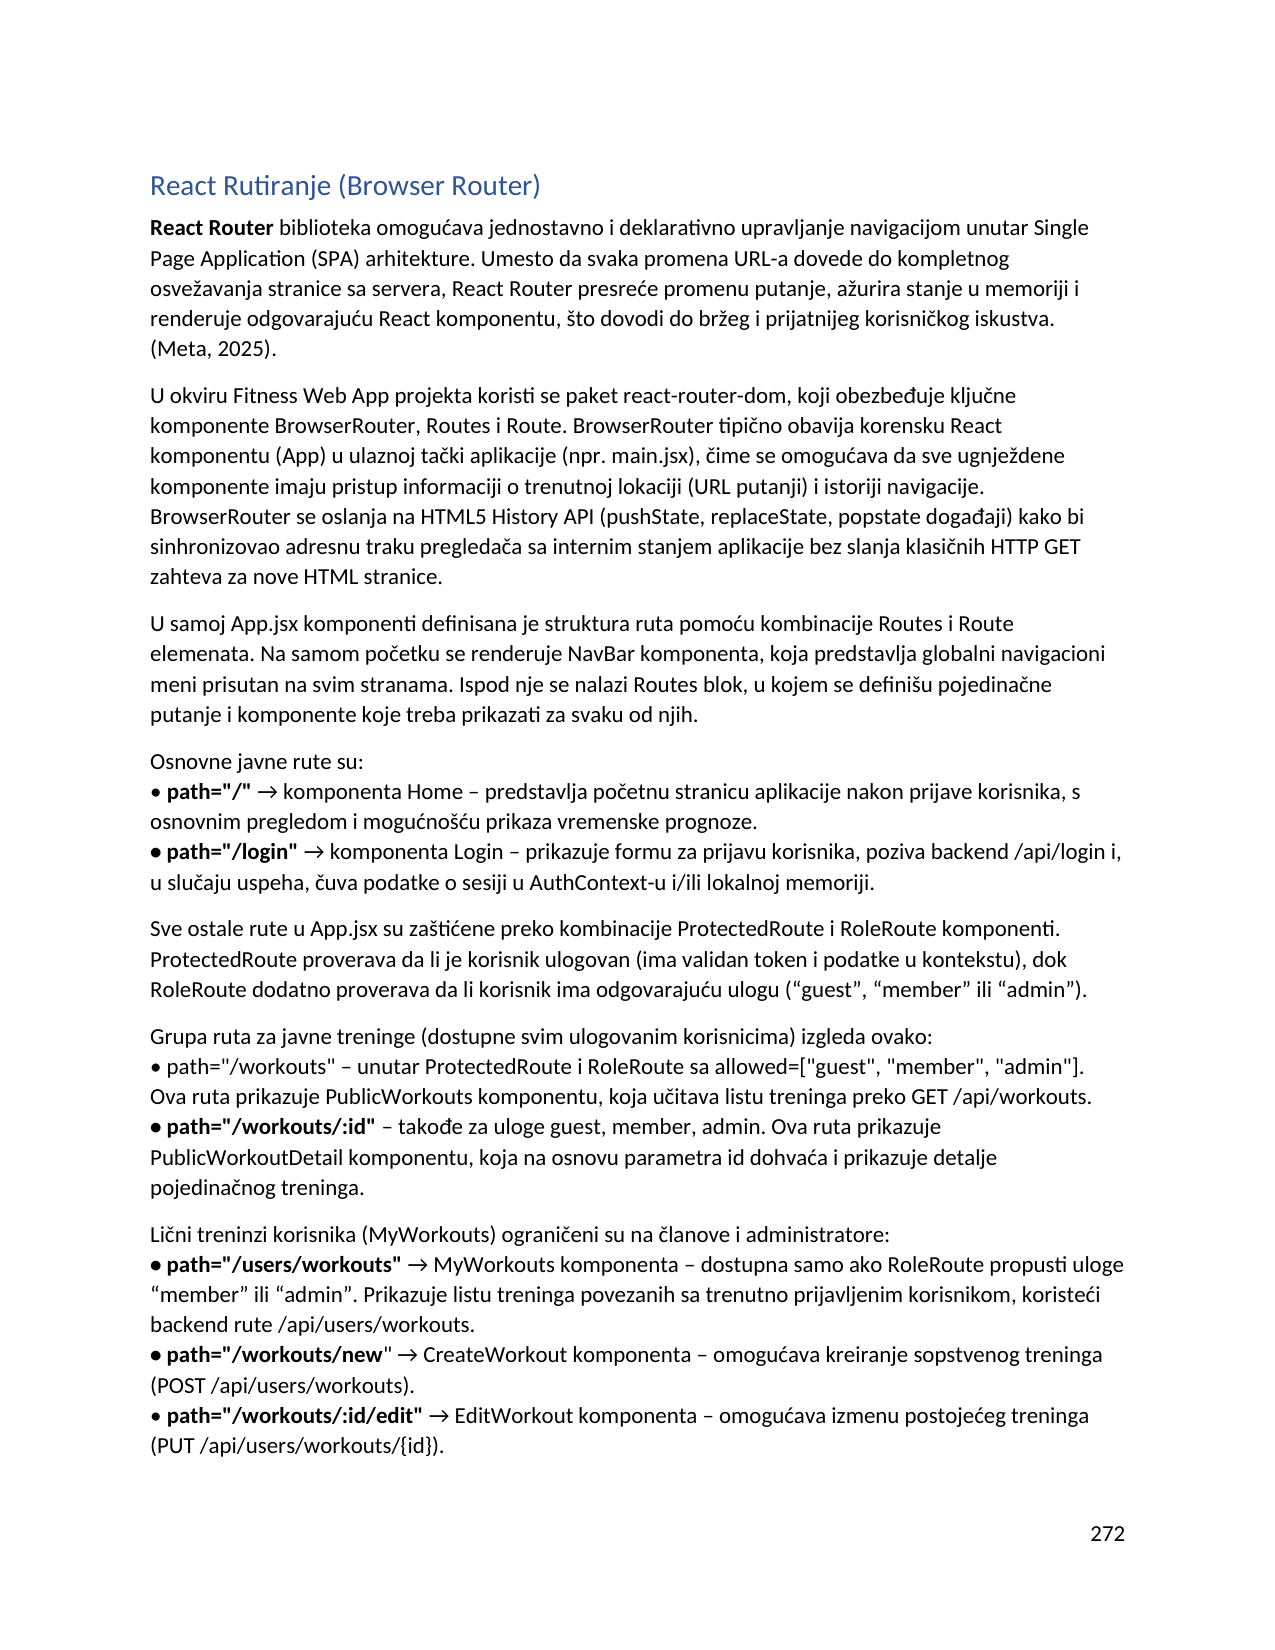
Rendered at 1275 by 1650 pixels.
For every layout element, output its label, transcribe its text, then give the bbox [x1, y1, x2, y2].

text Grupa ruta za javne treninge (dostupne svim ulogovanim korisnicima) izgleda ovako: • path="/workouts" – unutar ProtectedRoute i RoleRoute sa allowed=["guest", "member", "admin"]. Ova ruta prikazuje PublicWorkouts komponentu, koja učitava listu treninga preko GET /api/workouts. • path="/workouts/:id" – takođe za uloge guest, member, admin. Ova ruta prikazuje PublicWorkoutDetail komponentu, koja na osnovu parametra id dohvaća i prikazuje detalje pojedinačnog treninga. [150, 1022, 1125, 1201]
text Lični treninzi korisnika (MyWorkouts) ograničeni su na članove i administratore: • path="/users/workouts" → MyWorkouts komponenta – dostupna samo ako RoleRoute propusti uloge “member” ili “admin”. Prikazuje listu treninga povezanih sa trenutno prijavljenim korisnikom, koristeći backend rute /api/users/workouts. • path="/workouts/new" → CreateWorkout komponenta – omogućava kreiranje sopstvenog treninga (POST /api/users/workouts). • path="/workouts/:id/edit" → EditWorkout komponenta – omogućava izmenu postojećeg treninga (PUT /api/users/workouts/{id}). [150, 1220, 1125, 1459]
subtitle React Rutiranje (Browser Router) [150, 167, 1125, 202]
text U okviru Fitness Web App projekta koristi se paket react-router-dom, koji obezbeđuje ključne komponente BrowserRouter, Routes i Route. BrowserRouter tipično obavija korensku React komponentu (App) u ulaznoj tački aplikacije (npr. main.jsx), čime se omogućava da sve ugnježdene komponente imaju pristup informaciji o trenutnoj lokaciji (URL putanji) i istoriji navigacije. BrowserRouter se oslanja na HTML5 History API (pushState, replaceState, popstate događaji) kako bi sinhronizovao adresnu traku pregledača sa internim stanjem aplikacije bez slanja klasičnih HTTP GET zahteva za nove HTML stranice. [150, 381, 1125, 590]
text Sve ostale rute u App.jsx su zaštićene preko kombinacije ProtectedRoute i RoleRoute komponenti. ProtectedRoute proverava da li je korisnik ulogovan (ima validan token i podatke u kontekstu), dok RoleRoute dodatno proverava da li korisnik ima odgovarajuću ulogu (“guest”, “member” ili “admin”). [150, 914, 1125, 1003]
text Osnovne javne rute su: • path="/" → komponenta Home – predstavlja početnu stranicu aplikacije nakon prijave korisnika, s osnovnim pregledom i mogućnošću prikaza vremenske prognoze. • path="/login" → komponenta Login – prikazuje formu za prijavu korisnika, poziva backend /api/login i, u slučaju uspeha, čuva podatke o sesiji u AuthContext-u i/ili lokalnoj memoriji. [150, 747, 1125, 896]
text React Router biblioteka omogućava jednostavno i deklarativno upravljanje navigacijom unutar Single Page Application (SPA) arhitekture. Umesto da svaka promena URL-a dovede do kompletnog osvežavanja stranice sa servera, React Router presreće promenu putanje, ažurira stanje u memoriji i renderuje odgovarajuću React komponentu, što dovodi do bržeg i prijatnijeg korisničkog iskustva. . [150, 213, 1125, 362]
text U samoj App.jsx komponenti definisana je struktura ruta pomoću kombinacije Routes i Route elemenata. Na samom početku se renderuje NavBar komponenta, koja predstavlja globalni navigacioni meni prisutan na svim stranama. Ispod nje se nalazi Routes blok, u kojem se definišu pojedinačne putanje i komponente koje treba prikazati za svaku od njih. [150, 609, 1125, 728]
